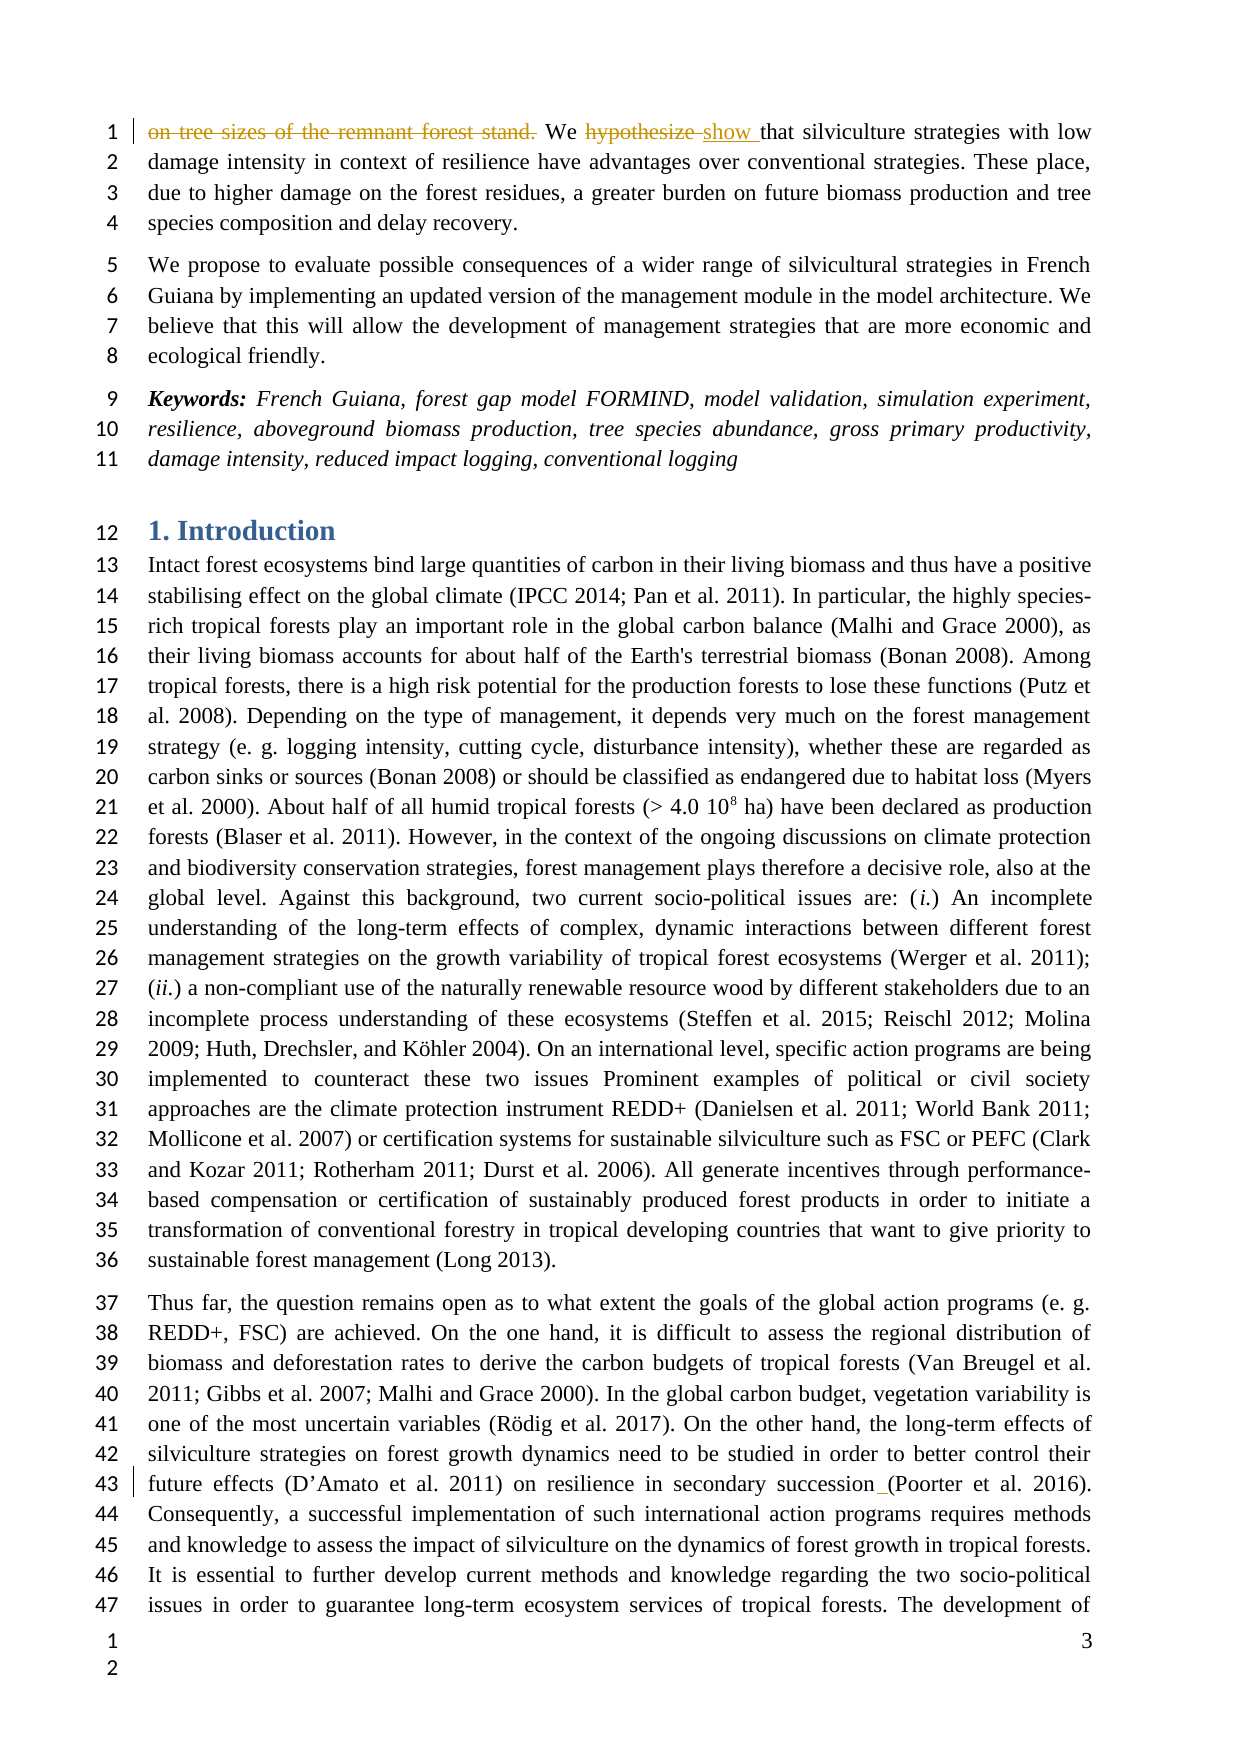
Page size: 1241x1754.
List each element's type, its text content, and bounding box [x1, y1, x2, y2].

subtitle 1. Introduction [148, 513, 1093, 546]
text Keywords: French Guiana, forest gap model FORMIND, model validation, simulation experiment, resilience, aboveground biomass production, tree species abundance, gross primary productivity, damage intensity, reduced impact logging, conventional logging [148, 385, 1093, 472]
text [148, 1289, 1093, 1617]
text We propose to evaluate possible consequences of a wider range of silvicultural strategies in French Guiana by implementing an updated version of the management module in the model architecture. We believe that this will allow the development of management strategies that are more economic and ecological friendly. [148, 251, 1093, 368]
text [148, 118, 1093, 235]
text Intact forest ecosystems bind large quantities of carbon in their living biomass and thus have a positive stabilising effect on the global climate (IPCC 2014; Pan et al. 2011). In particular, the highly species-rich tropical forests play an important role in the global carbon balance (Malhi and Grace 2000), as their living biomass accounts for about half of the Earth's terrestrial biomass (Bonan 2008). Among tropical forests, there is a high risk potential for the production forests to lose these functions (Putz et al. 2008). Depending on the type of management, it depends very much on the forest management strategy (e. g. logging intensity, cutting cycle, disturbance intensity), whether these are regarded as carbon sinks or sources (Bonan 2008) or should be classified as endangered due to habitat loss (Myers et al. 2000). About half of all humid tropical forests (> 4.0 108 ha) have been declared as production forests (Blaser et al. 2011). However, in the context of the ongoing discussions on climate protection and biodiversity conservation strategies, forest management plays therefore a decisive role, also at the global level. Against this background, two current socio-political issues are: (i.) An incomplete understanding of the long-term effects of complex, dynamic interactions between different forest management strategies on the growth variability of tropical forest ecosystems (Werger et al. 2011); (ii.) a non-compliant use of the naturally renewable resource wood by different stakeholders due to an incomplete process understanding of these ecosystems (Steffen et al. 2015; Reischl 2012; Molina 2009; Huth, Drechsler, and Köhler 2004). On an international level, specific action programs are being implemented to counteract these two issues Prominent examples of political or civil society approaches are the climate protection instrument REDD+ (Danielsen et al. 2011; World Bank 2011; Mollicone et al. 2007) or certification systems for sustainable silviculture such as FSC or PEFC (Clark and Kozar 2011; Rotherham 2011; Durst et al. 2006). All generate incentives through performance-based compensation or certification of sustainably produced forest products in order to initiate a transformation of conventional forestry in tropical developing countries that want to give priority to sustainable forest management (Long 2013). [148, 551, 1093, 1273]
